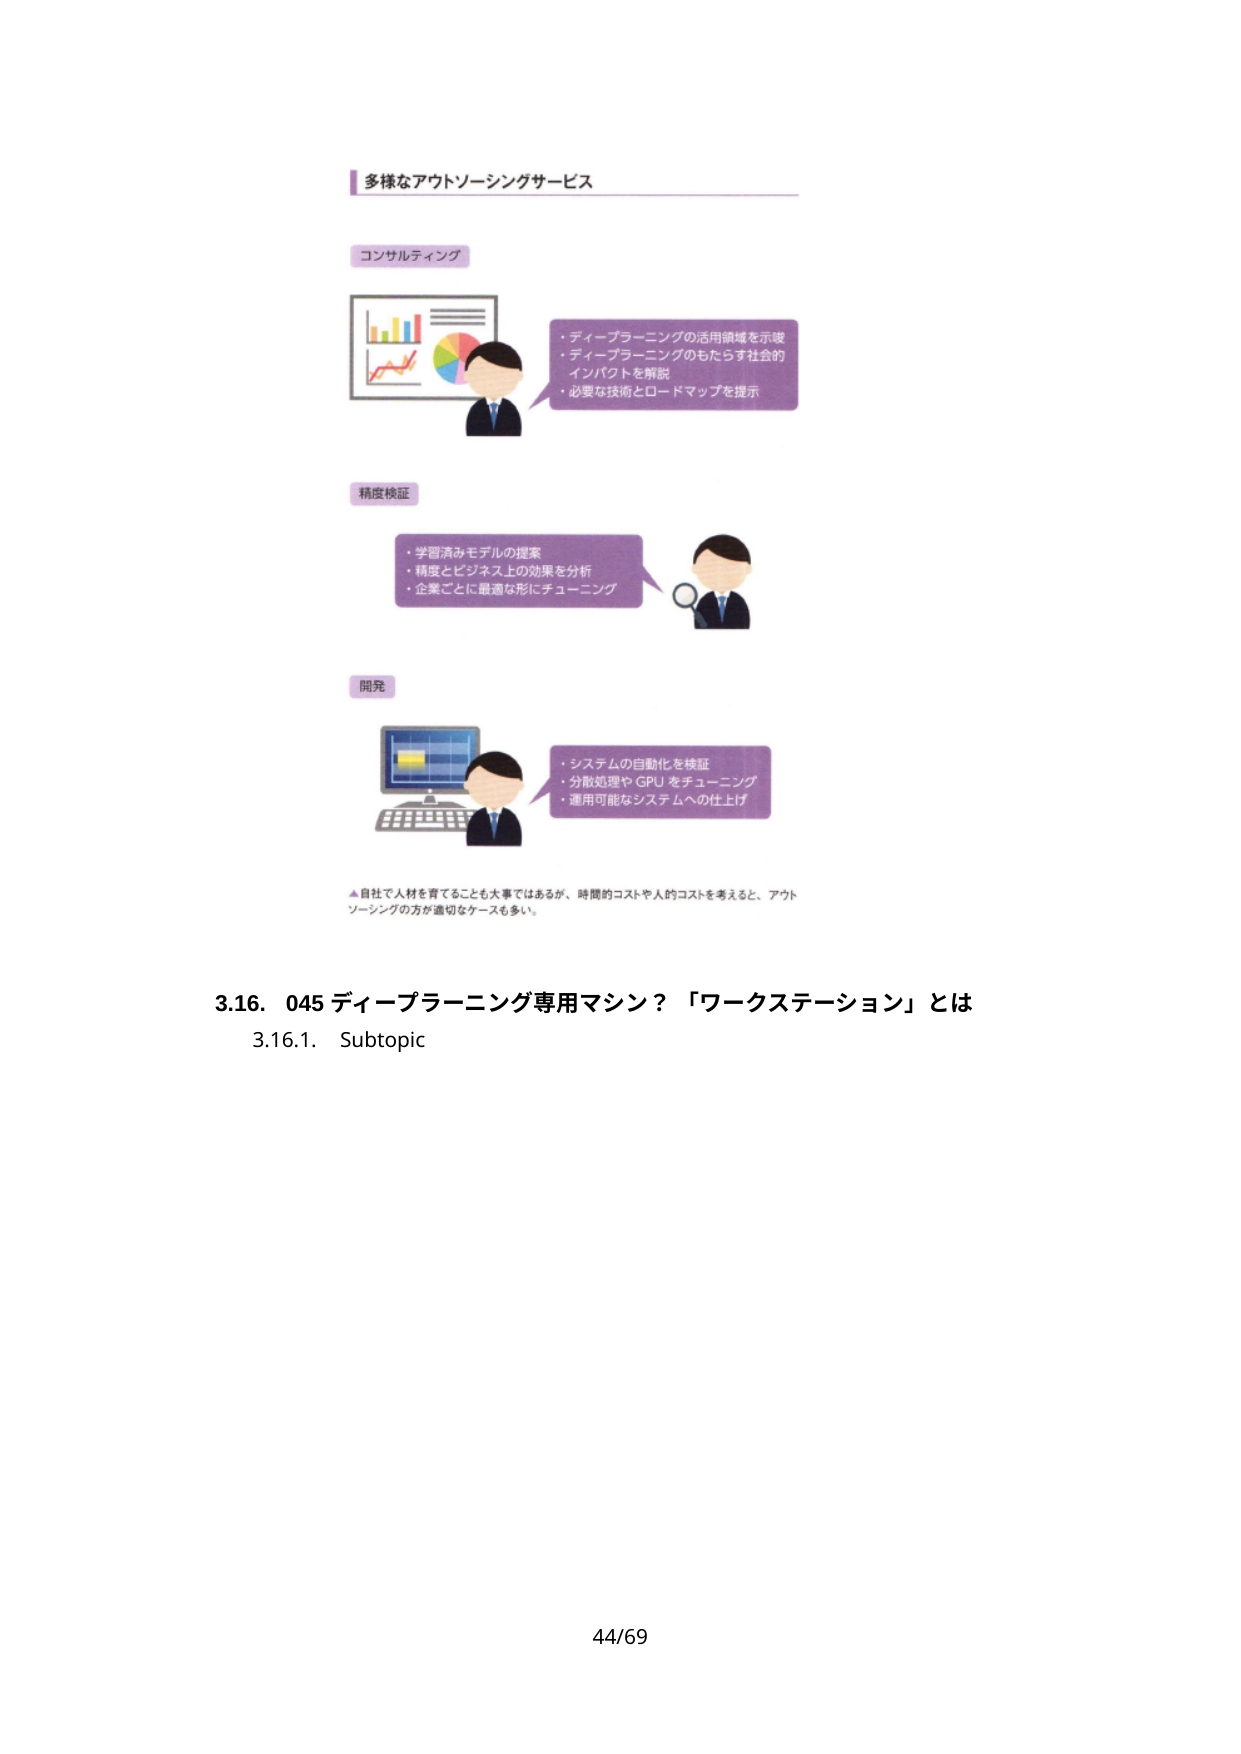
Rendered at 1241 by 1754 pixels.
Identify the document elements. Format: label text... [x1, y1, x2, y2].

subtitle 045 ディープラーニング専用マシン？ 「ワークステーション」とは [215, 983, 1058, 1021]
picture [339, 158, 806, 921]
list Subtopic [252, 1021, 1063, 1058]
